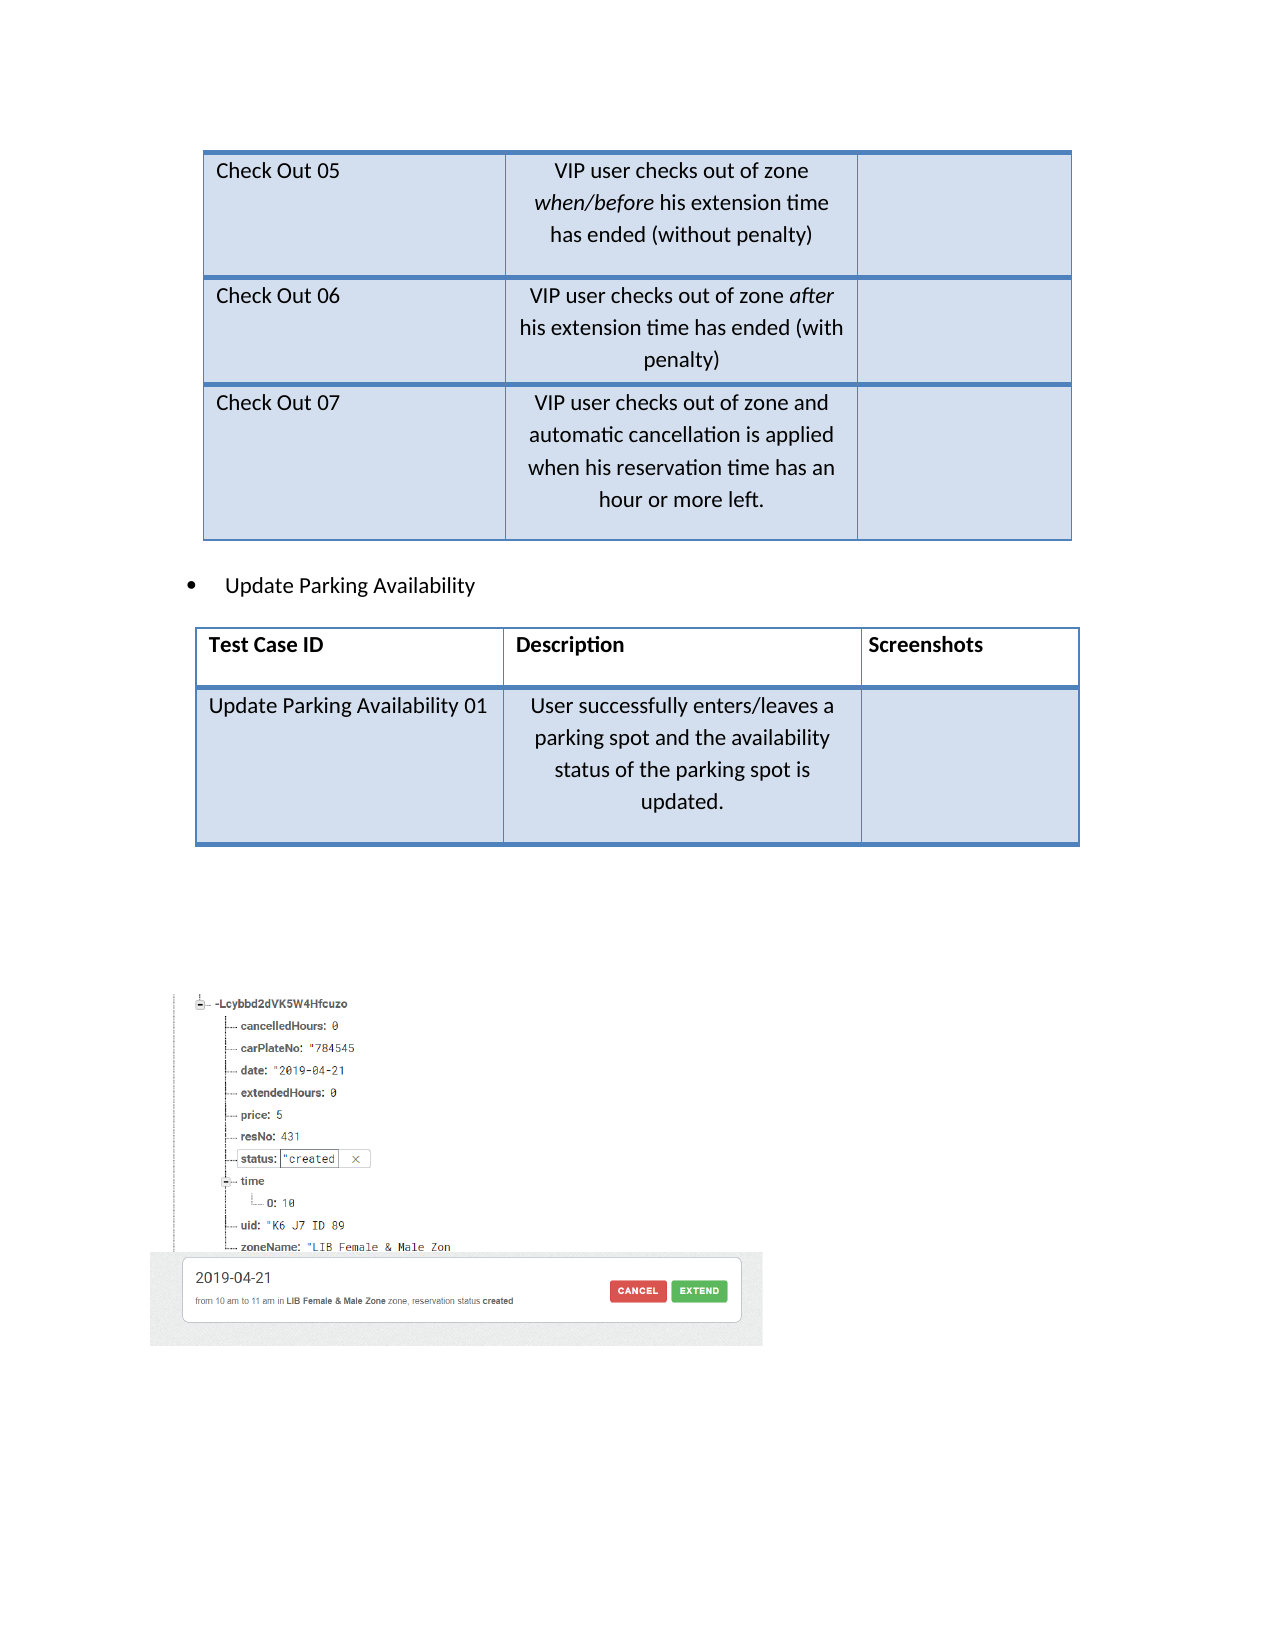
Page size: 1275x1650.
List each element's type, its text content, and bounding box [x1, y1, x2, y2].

table_cell User successfully enters/leaves a parking spot and the availability status of the parking spot is updated. [504, 690, 861, 842]
table_cell [862, 690, 1078, 842]
table_cell VIP user checks out of zone and automatic cancellation is applied when his reservation time has an hour or more left. [506, 387, 857, 539]
table_cell Check Out 05 [204, 155, 505, 275]
table_cell Check Out 07 [204, 387, 505, 539]
picture [150, 994, 818, 1346]
table_cell [858, 387, 1071, 539]
table_cell [858, 280, 1071, 382]
table_cell [858, 155, 1071, 275]
table_cell VIP user checks out of zone after his extension time has ended (with penalty) [506, 280, 857, 382]
list Update Parking Availability [187, 571, 1125, 599]
table_header Test Case ID [197, 629, 503, 685]
table_header Screenshots [862, 629, 1078, 685]
table_cell VIP user checks out of zone when/before his extension time has ended (without penalty) [506, 155, 857, 275]
table_header Description [504, 629, 861, 685]
table_cell Update Parking Availability 01 [197, 690, 503, 842]
table_cell Check Out 06 [204, 280, 505, 382]
